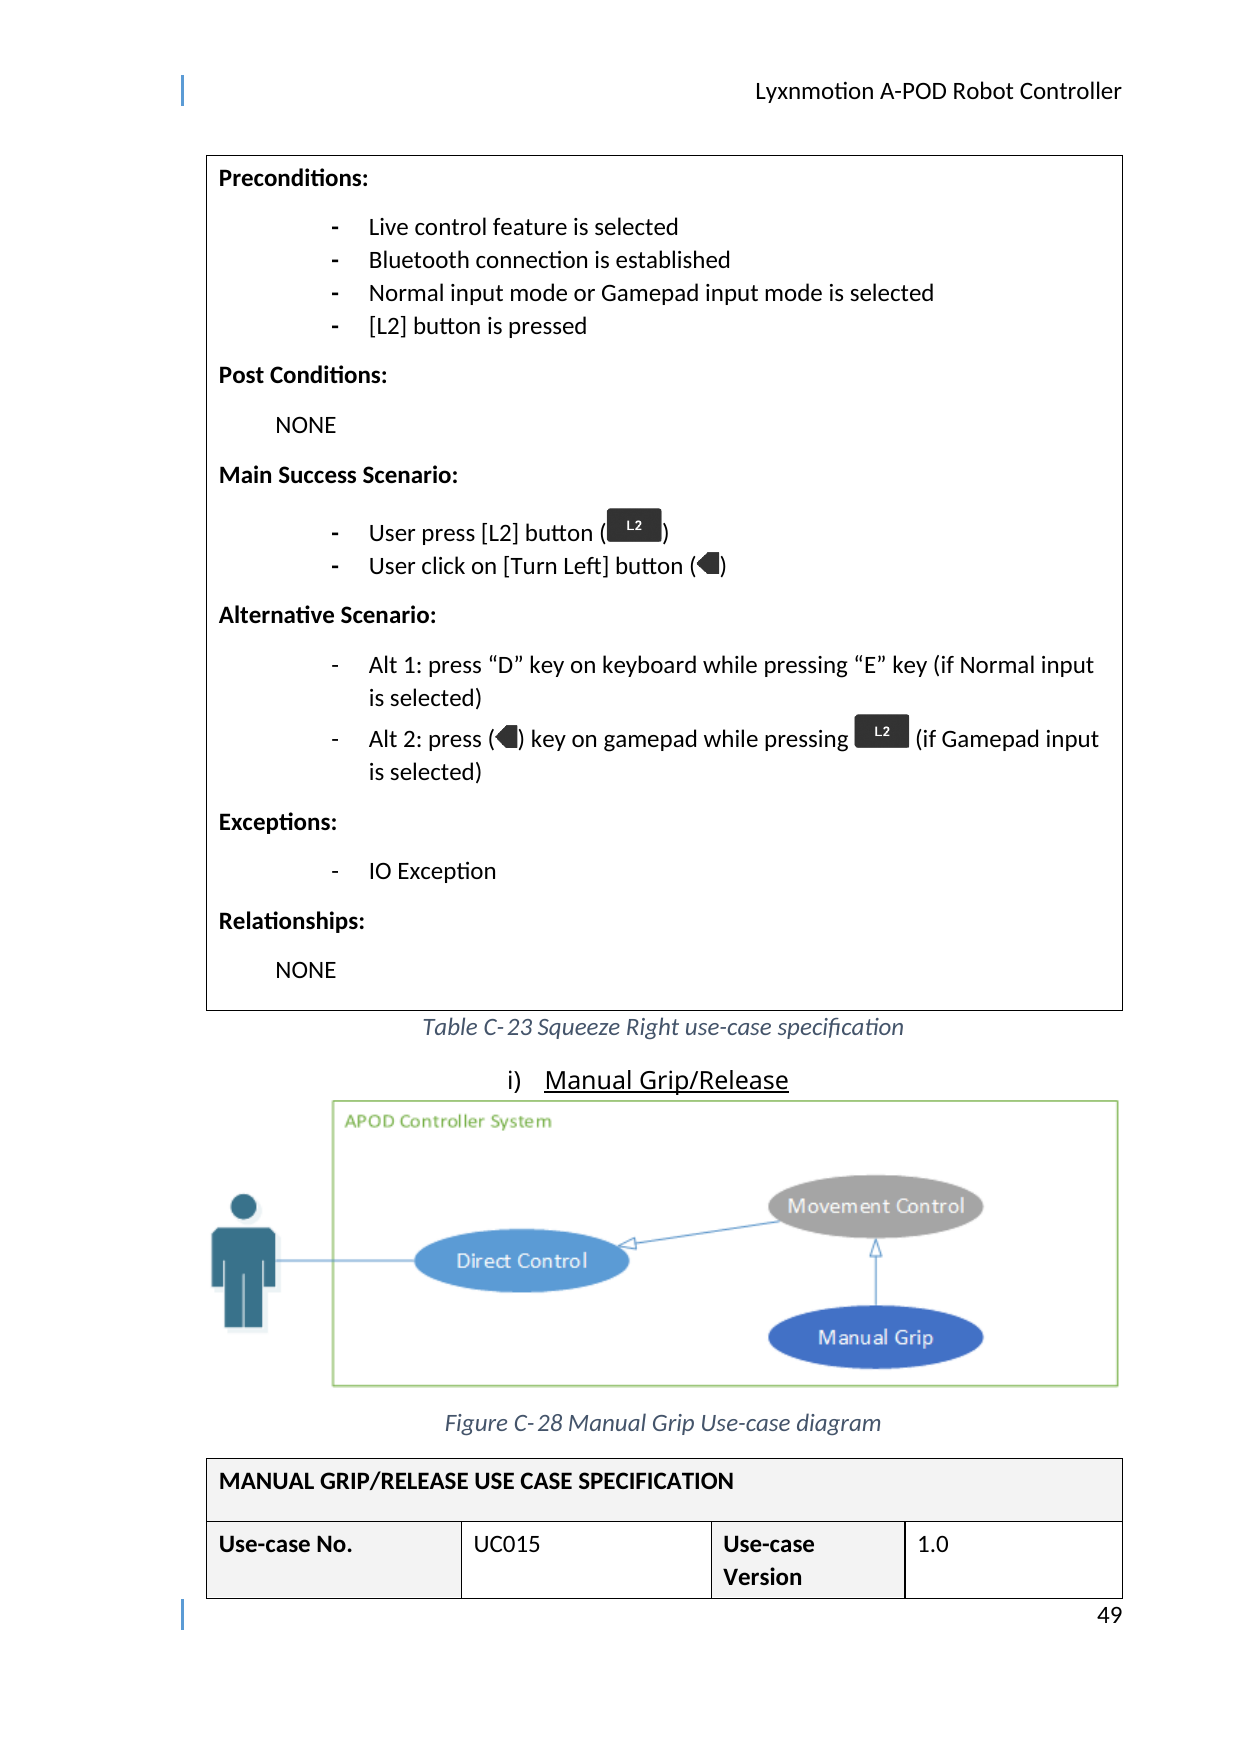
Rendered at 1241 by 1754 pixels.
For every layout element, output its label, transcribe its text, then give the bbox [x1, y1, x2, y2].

picture [206, 1099, 1123, 1388]
picture [495, 725, 518, 748]
table_cell Use-case Version [712, 1522, 904, 1597]
table_header MANUAL GRIP/RELEASE USE CASE SPECIFICATION [207, 1459, 1122, 1521]
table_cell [207, 156, 1122, 1010]
table_cell Use-case No. [207, 1522, 461, 1597]
picture [606, 508, 662, 542]
table_cell UC015 [462, 1522, 711, 1597]
picture [696, 552, 720, 574]
subtitle Manual Grip/Release [507, 1062, 1122, 1096]
picture [854, 714, 910, 748]
table_cell 1.0 [906, 1522, 1122, 1597]
